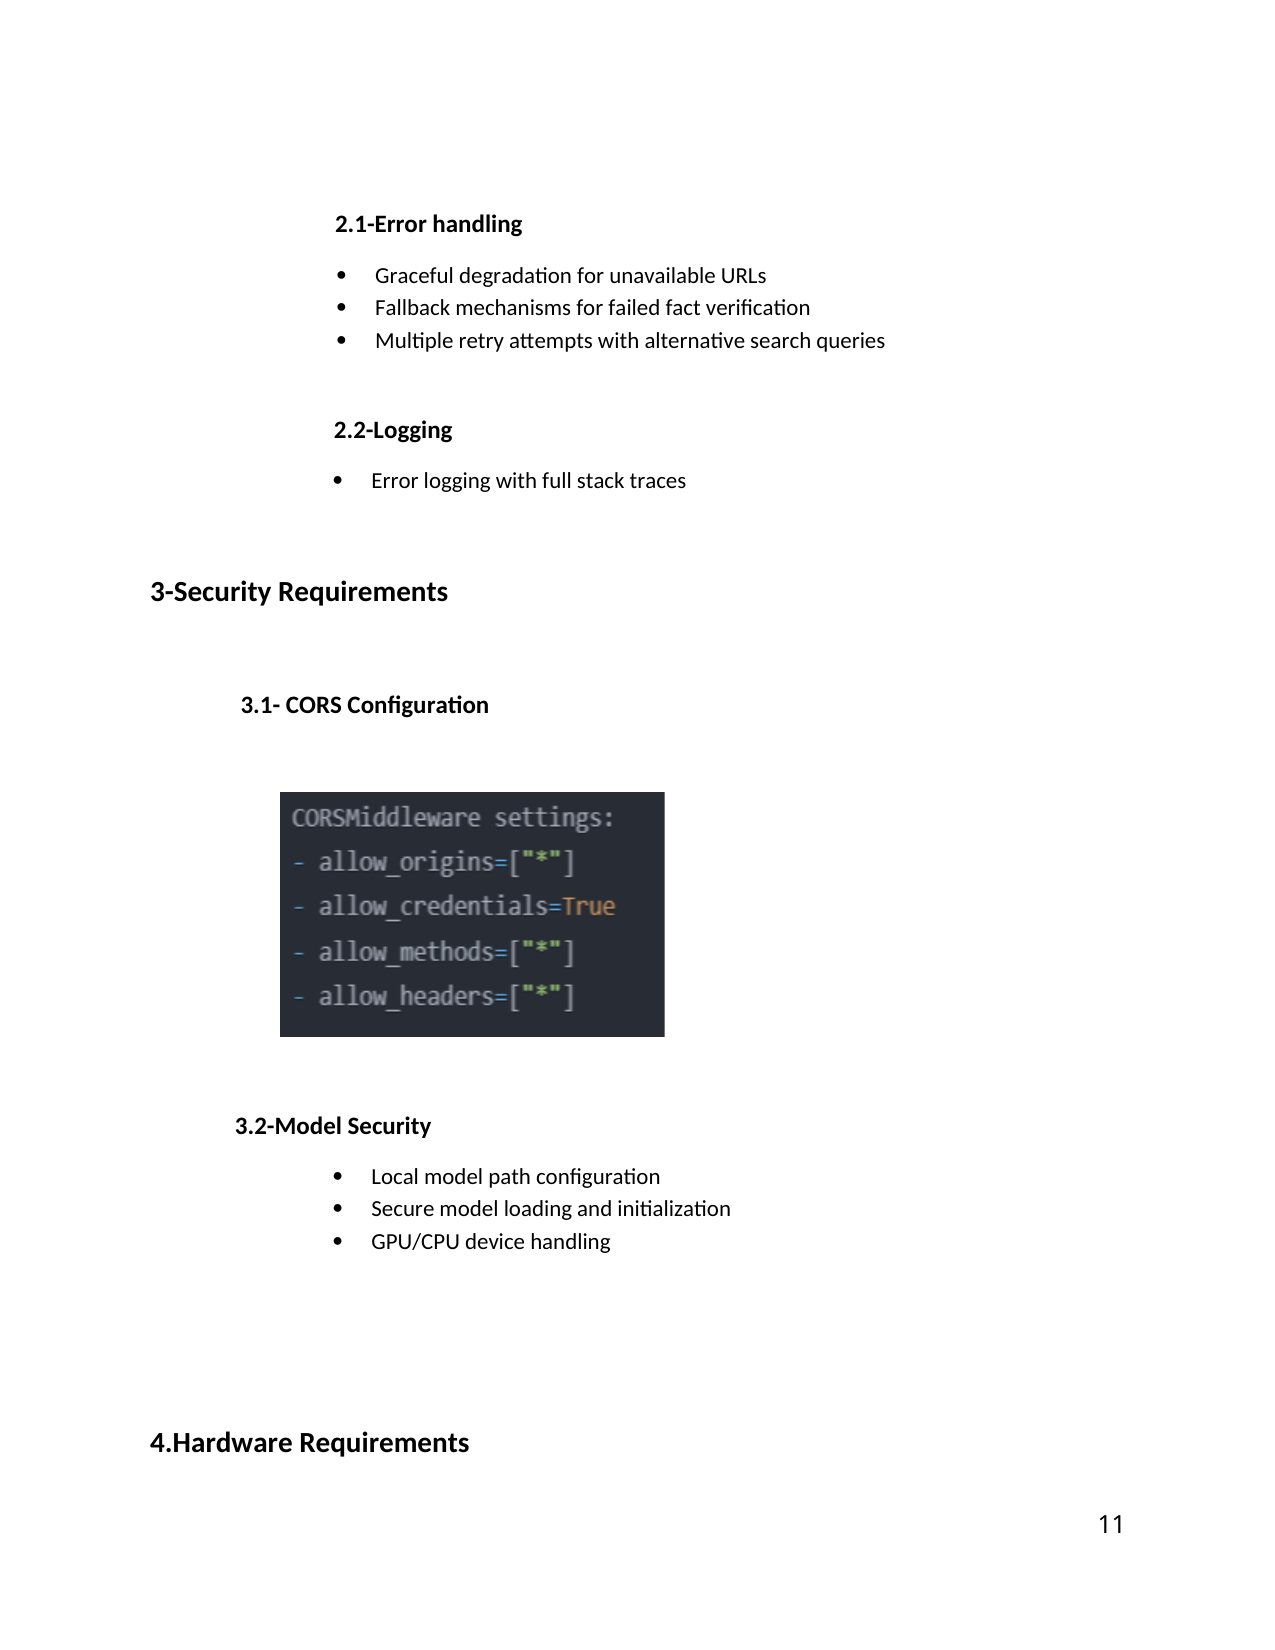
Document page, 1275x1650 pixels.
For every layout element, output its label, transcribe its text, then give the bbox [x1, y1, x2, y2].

list Fallback mechanisms for failed fact verification [337, 293, 1125, 321]
text 3.2-Model Security [150, 1110, 1125, 1141]
list GPU/CPU device handling [334, 1227, 1125, 1255]
list Error logging with full stack traces [334, 466, 1125, 494]
text 2.1-Error handling [150, 208, 1125, 238]
text 3-Security Requirements [150, 573, 1125, 609]
list Local model path configuration [334, 1162, 1125, 1190]
text 3.1- CORS Configuration [150, 689, 1125, 719]
list Multiple retry attempts with alternative search queries [337, 326, 1125, 354]
list Graceful degradation for unavailable URLs [337, 261, 1125, 289]
picture [280, 792, 665, 1037]
list Secure model loading and initialization [334, 1194, 1125, 1223]
text 4.Hardware Requirements [150, 1424, 1125, 1459]
text 2.2-Logging [259, 414, 1125, 444]
